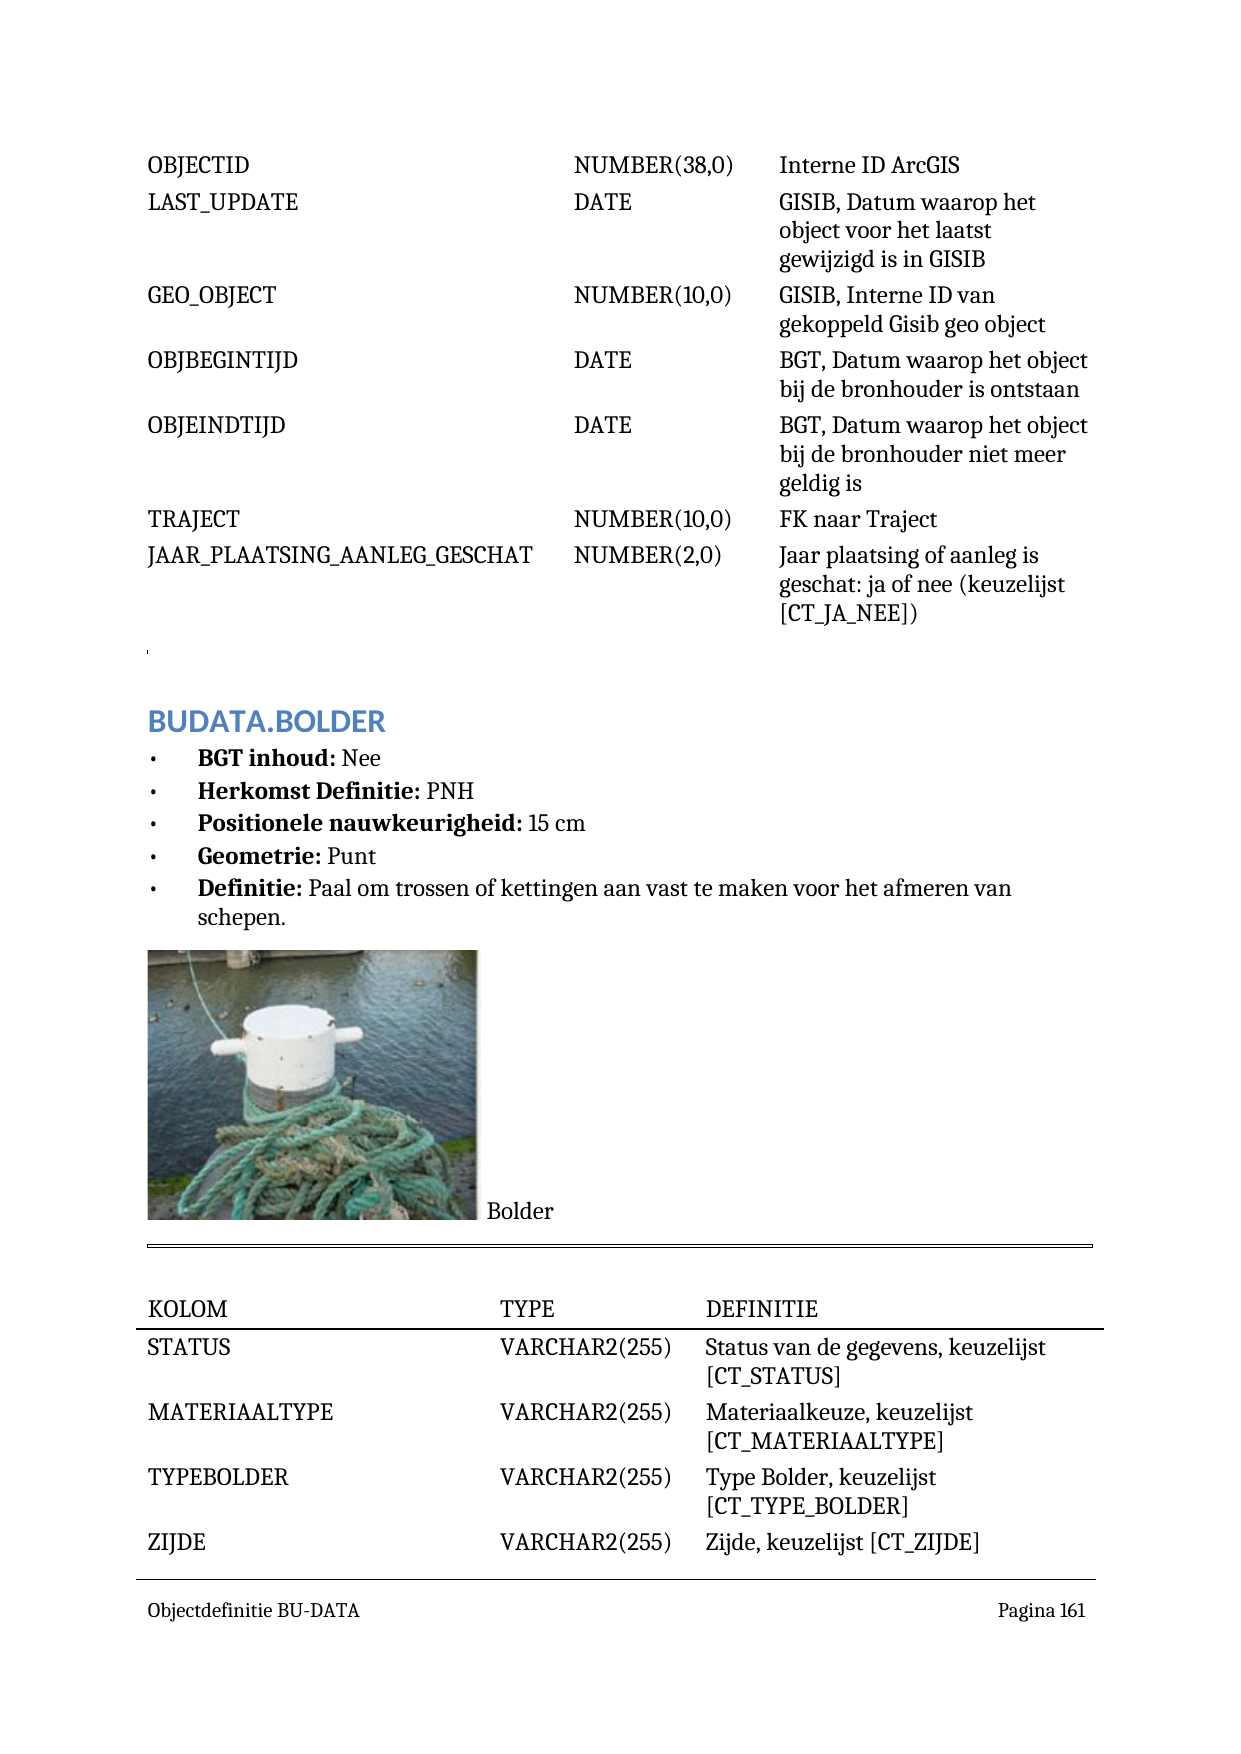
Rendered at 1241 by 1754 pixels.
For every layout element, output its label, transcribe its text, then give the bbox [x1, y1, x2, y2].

list BGT inhoud: Nee [148, 744, 1093, 773]
list Definitie: Paal om trossen of kettingen aan vast te maken voor het afmeren van schepen. [148, 874, 1093, 932]
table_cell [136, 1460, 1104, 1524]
list Positionele nauwkeurigheid: 15 cm [148, 809, 1093, 838]
subtitle BUDATA.BOLDER [148, 700, 1093, 740]
list Geometrie: Punt [148, 842, 1093, 870]
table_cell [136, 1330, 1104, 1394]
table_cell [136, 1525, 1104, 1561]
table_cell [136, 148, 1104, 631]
picture [147, 950, 481, 1220]
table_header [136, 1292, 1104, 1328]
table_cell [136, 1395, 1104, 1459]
list Herkomst Definitie: PNH [148, 777, 1093, 805]
